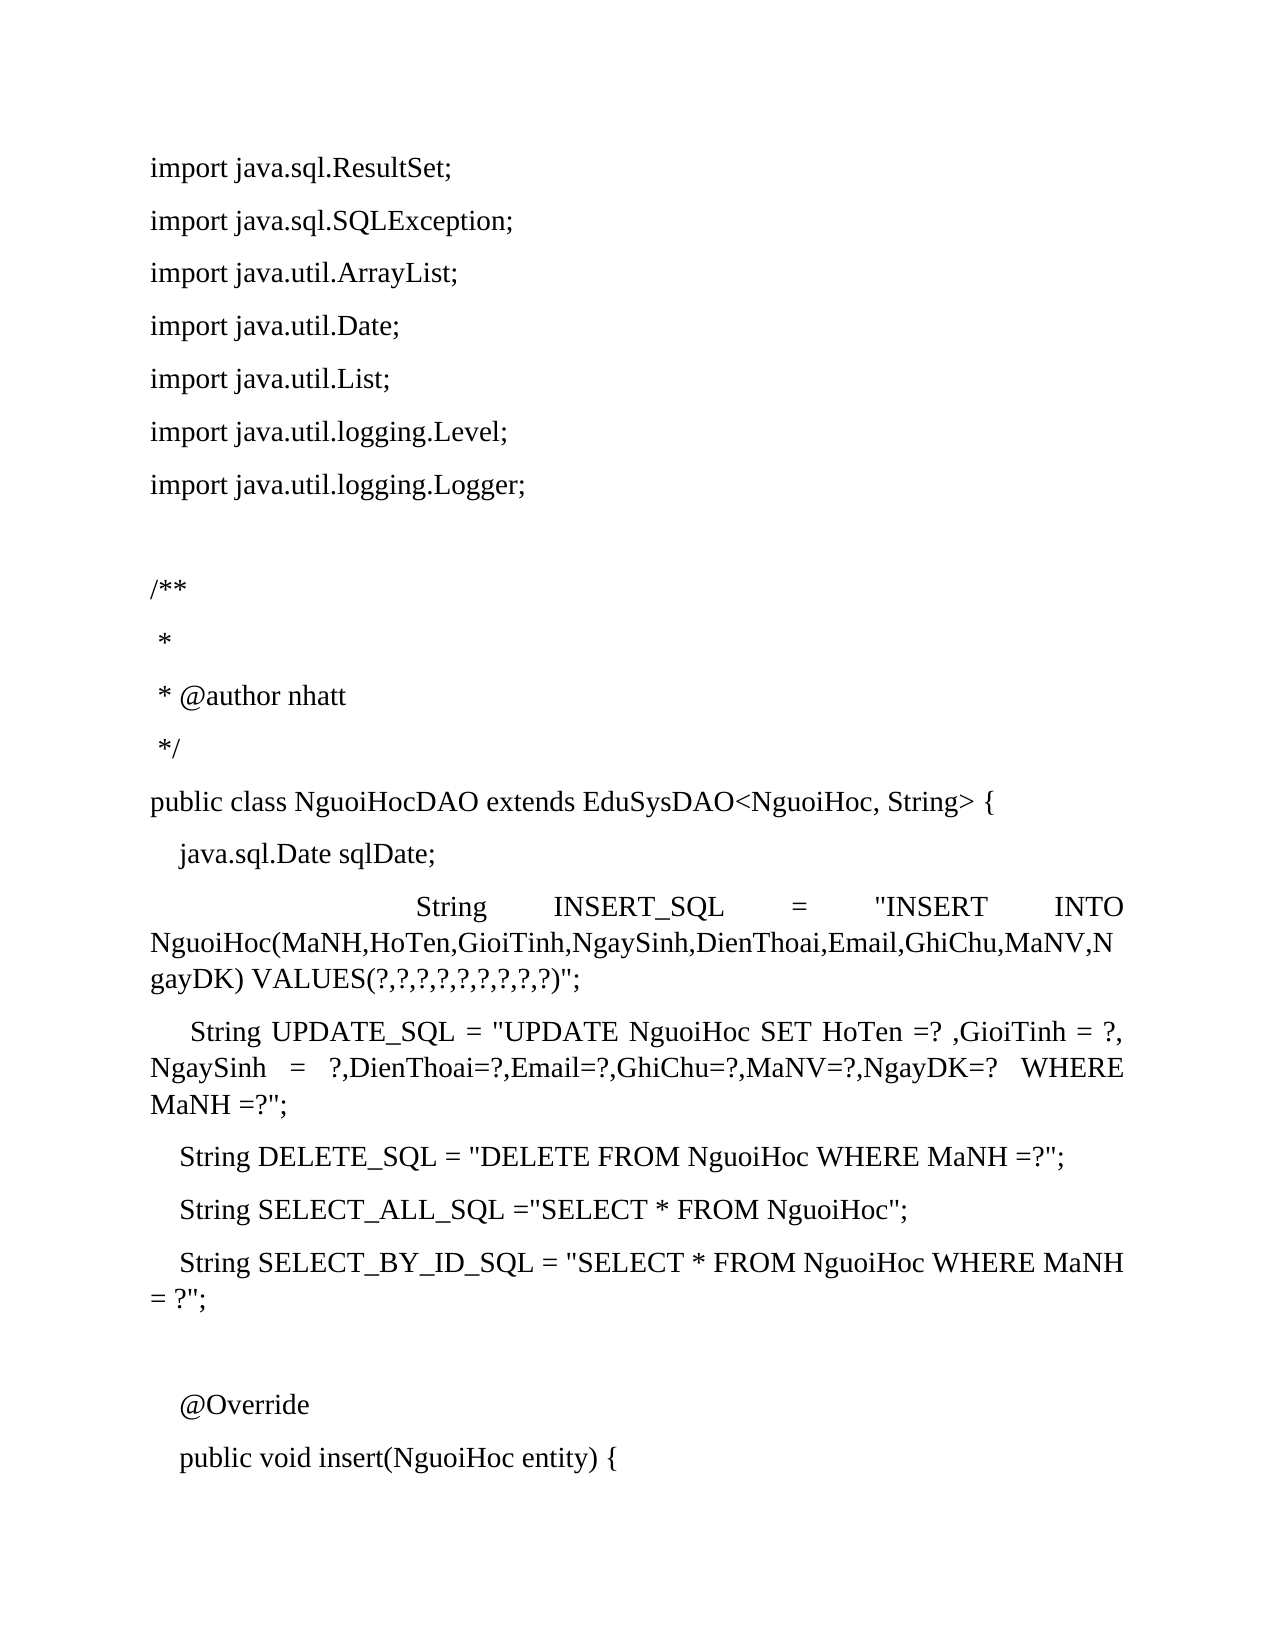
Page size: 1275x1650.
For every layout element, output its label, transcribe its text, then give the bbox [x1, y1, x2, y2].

text import java.util.Date; [150, 308, 1125, 342]
text public class NguoiHocDAO extends EduSysDAO<NguoiHoc, String> { [150, 784, 1125, 817]
text java.sql.Date sqlDate; [150, 837, 1125, 870]
text String INSERT_SQL = "INSERT INTO NguoiHoc(MaNH,HoTen,GioiTinh,NgaySinh,DienThoai,Email,GhiChu,MaNV,NgayDK) VALUES(?,?,?,?,?,?,?,?,?)"; [150, 889, 1125, 995]
text * @author nhatt [150, 678, 1125, 712]
text import java.util.logging.Level; [150, 414, 1125, 448]
text import java.sql.ResultSet; [150, 150, 1125, 183]
text String SELECT_ALL_SQL ="SELECT * FROM NguoiHoc"; [150, 1192, 1125, 1226]
text import java.util.logging.Logger; [150, 467, 1125, 500]
text /** [150, 572, 1125, 606]
text */ [150, 731, 1125, 764]
text import java.util.ArrayList; [150, 256, 1125, 289]
text public void insert(NguoiHoc entity) { [150, 1440, 1125, 1473]
text import java.sql.SQLException; [150, 203, 1125, 236]
text String DELETE_SQL = "DELETE FROM NguoiHoc WHERE MaNH =?"; [150, 1139, 1125, 1173]
text @Override [150, 1387, 1125, 1421]
text * [150, 625, 1125, 659]
text import java.util.List; [150, 361, 1125, 395]
text String UPDATE_SQL = "UPDATE NguoiHoc SET HoTen =? ,GioiTinh = ?, NgaySinh = ?,DienThoai=?,Email=?,GhiChu=?,MaNV=?,NgayDK=? WHERE MaNH =?"; [150, 1014, 1125, 1120]
text String SELECT_BY_ID_SQL = "SELECT * FROM NguoiHoc WHERE MaNH = ?"; [150, 1245, 1125, 1315]
